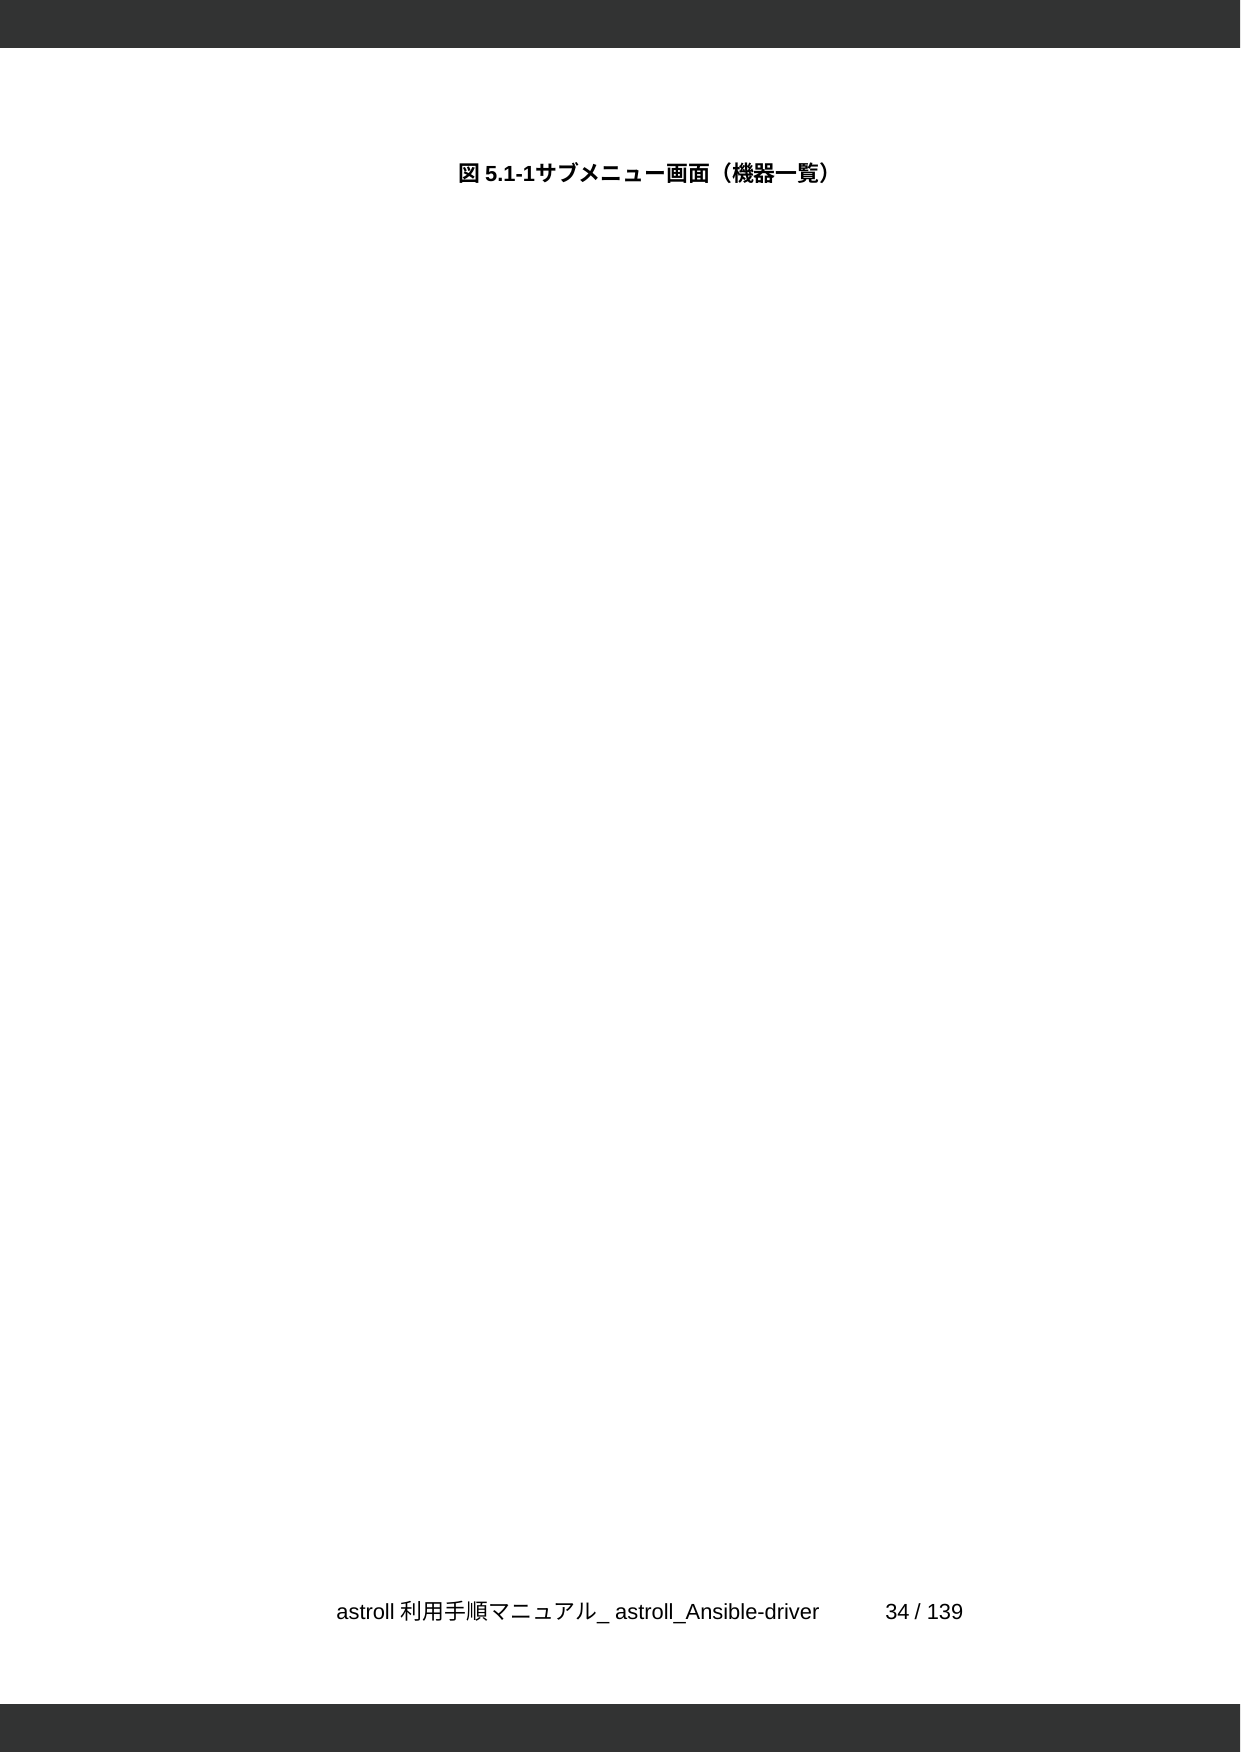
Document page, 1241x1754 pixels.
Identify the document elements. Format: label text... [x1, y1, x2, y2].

picture [0, 0, 1241, 48]
text 図 5.1-1サブメニュー画面（機器一覧） [148, 142, 1152, 201]
picture [0, 1704, 1241, 1752]
